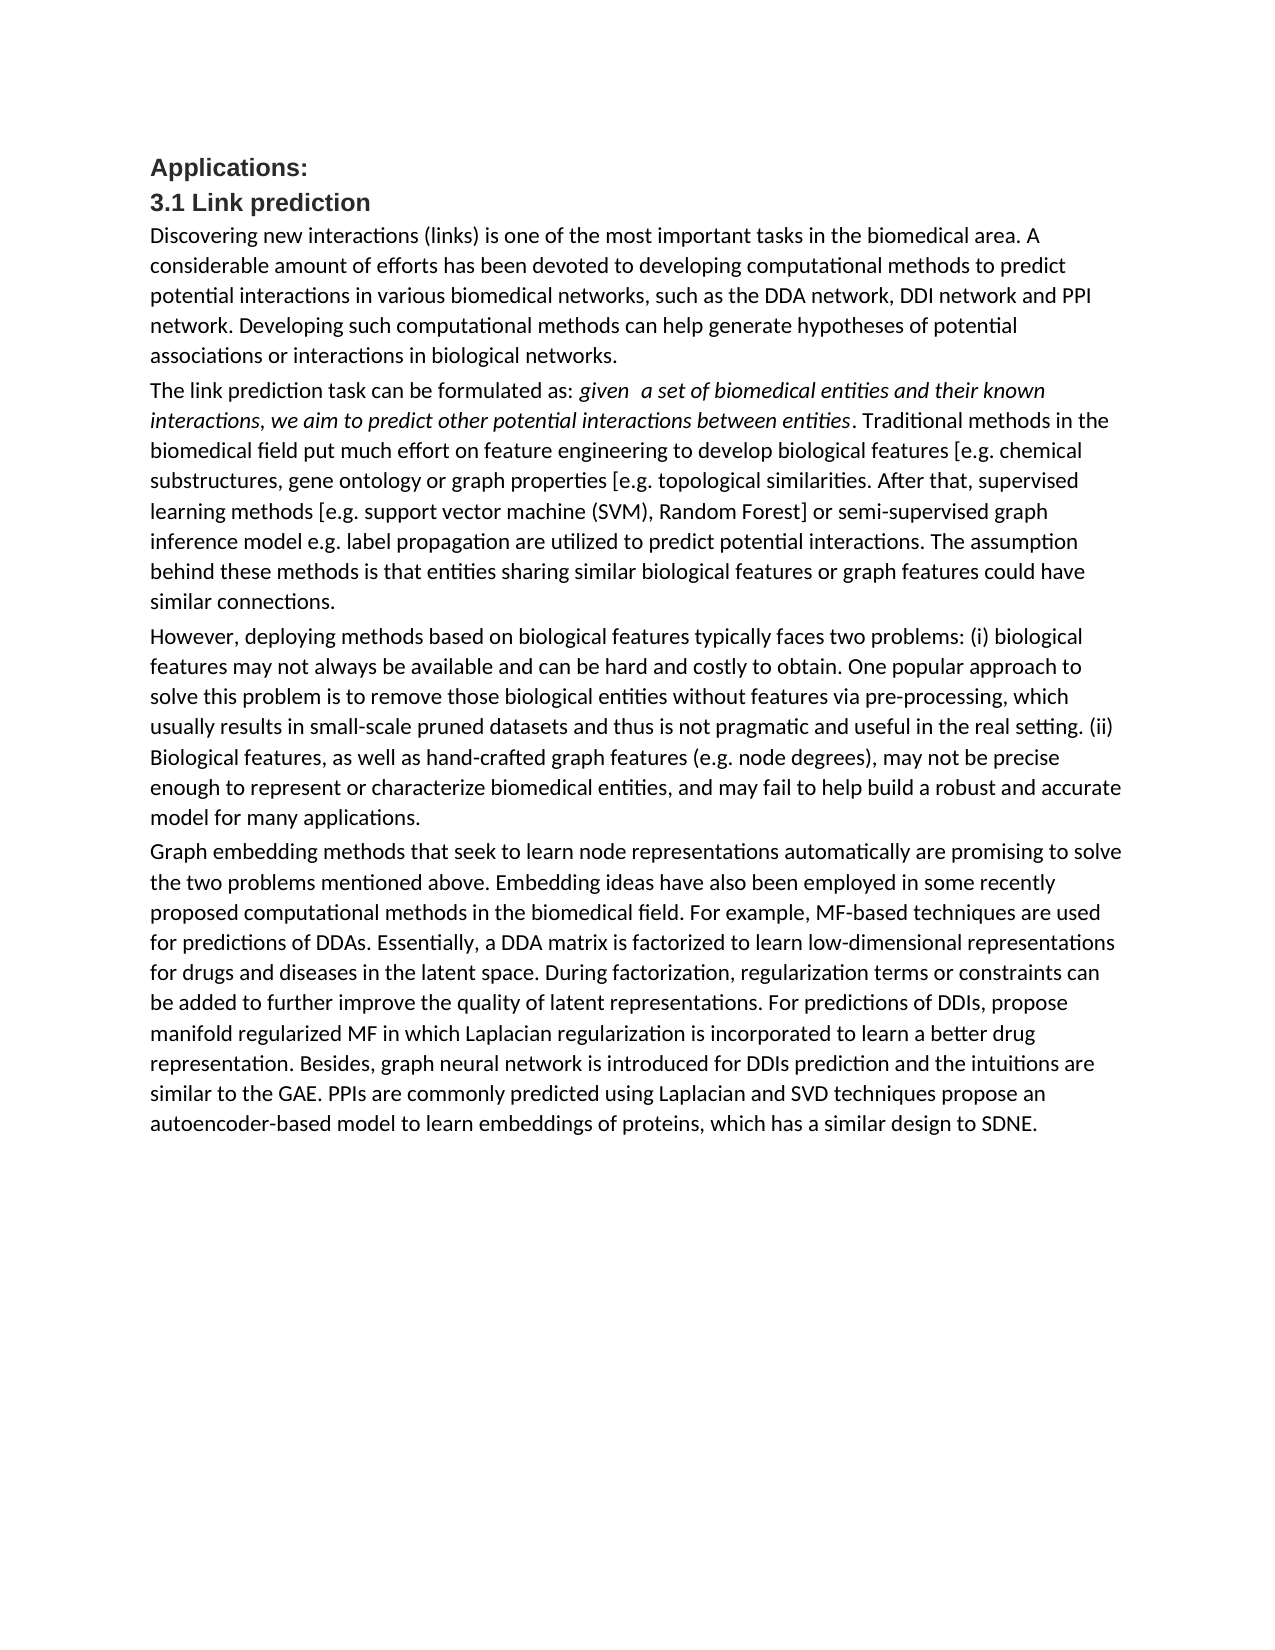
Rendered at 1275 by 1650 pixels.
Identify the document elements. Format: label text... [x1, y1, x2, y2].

subtitle Discovering new interactions (links) is one of the most important tasks in the biomedical area. A considerable amount of efforts has been devoted to developing computational methods to predict potential interactions in various biomedical networks, such as the DDA network, DDI network and PPI network. Developing such computational methods can help generate hypotheses of potential associations or interactions in biological networks. [150, 221, 1125, 370]
subtitle Applications: [150, 150, 1125, 181]
subtitle However, deploying methods based on biological features typically faces two problems: (i) biological features may not always be available and can be hard and costly to obtain. One popular approach to solve this problem is to remove those biological entities without features via pre-processing, which usually results in small-scale pruned datasets and thus is not pragmatic and useful in the real setting. (ii) Biological features, as well as hand-crafted graph features (e.g. node degrees), may not be precise enough to represent or characterize biomedical entities, and may fail to help build a robust and accurate model for many applications. [150, 622, 1125, 831]
subtitle The link prediction task can be formulated as: given a set of biomedical entities and their known interactions, we aim to predict other potential interactions between entities. Traditional methods in the biomedical field put much effort on feature engineering to develop biological features [e.g. chemical substructures, gene ontology or graph properties [e.g. topological similarities. After that, supervised learning methods [e.g. support vector machine (SVM), Random Forest] or semi-supervised graph inference model e.g. label propagation are utilized to predict potential interactions. The assumption behind these methods is that entities sharing similar biological features or graph features could have similar connections. [150, 376, 1125, 616]
subtitle Graph embedding methods that seek to learn node representations automatically are promising to solve the two problems mentioned above. Embedding ideas have also been employed in some recently proposed computational methods in the biomedical field. For example, MF-based techniques are used for predictions of DDAs. Essentially, a DDA matrix is factorized to learn low-dimensional representations for drugs and diseases in the latent space. During factorization, regularization terms or constraints can be added to further improve the quality of latent representations. For predictions of DDIs, propose manifold regularized MF in which Laplacian regularization is incorporated to learn a better drug representation. Besides, graph neural network is introduced for DDIs prediction and the intuitions are similar to the GAE. PPIs are commonly predicted using Laplacian and SVD techniques propose an autoencoder-based model to learn embeddings of proteins, which has a similar design to SDNE. [150, 837, 1125, 1137]
subtitle 3.1 Link prediction [150, 185, 1125, 217]
